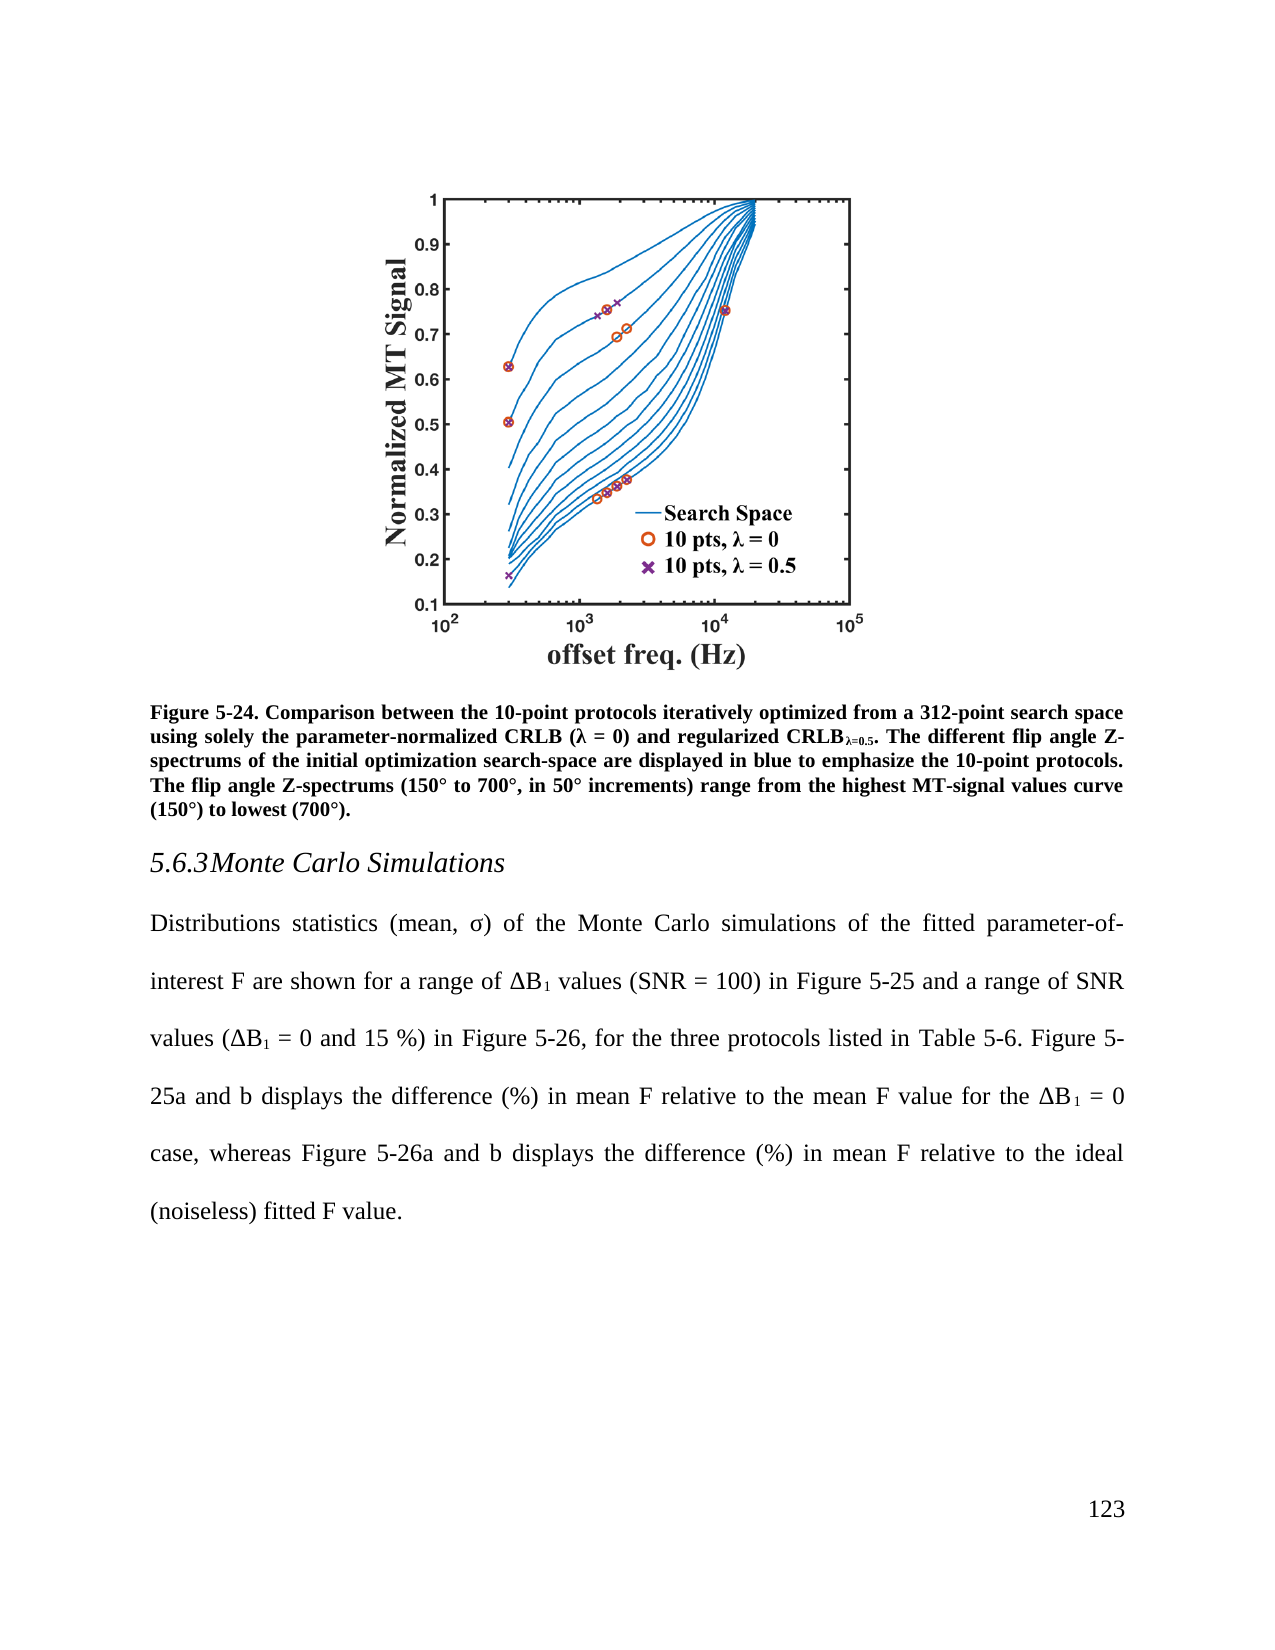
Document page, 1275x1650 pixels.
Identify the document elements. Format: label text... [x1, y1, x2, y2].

picture [376, 150, 899, 672]
subtitle Monte Carlo Simulations [150, 846, 1125, 879]
text Figure 5-5. Comparison between the 10-point protocols iteratively optimized from a 312-point search space using solely the parameter-normalized CRLB (λ = 0) and regularized CRLBλ=0.5. The different flip angle Z-spectrums of the initial optimization search-space are displayed in blue to emphasize the 10-point protocols. The flip angle Z-spectrums (150° to 700°, in 50° increments) range from the highest MT-signal values curve (150°) to lowest (700°). [150, 700, 1125, 821]
